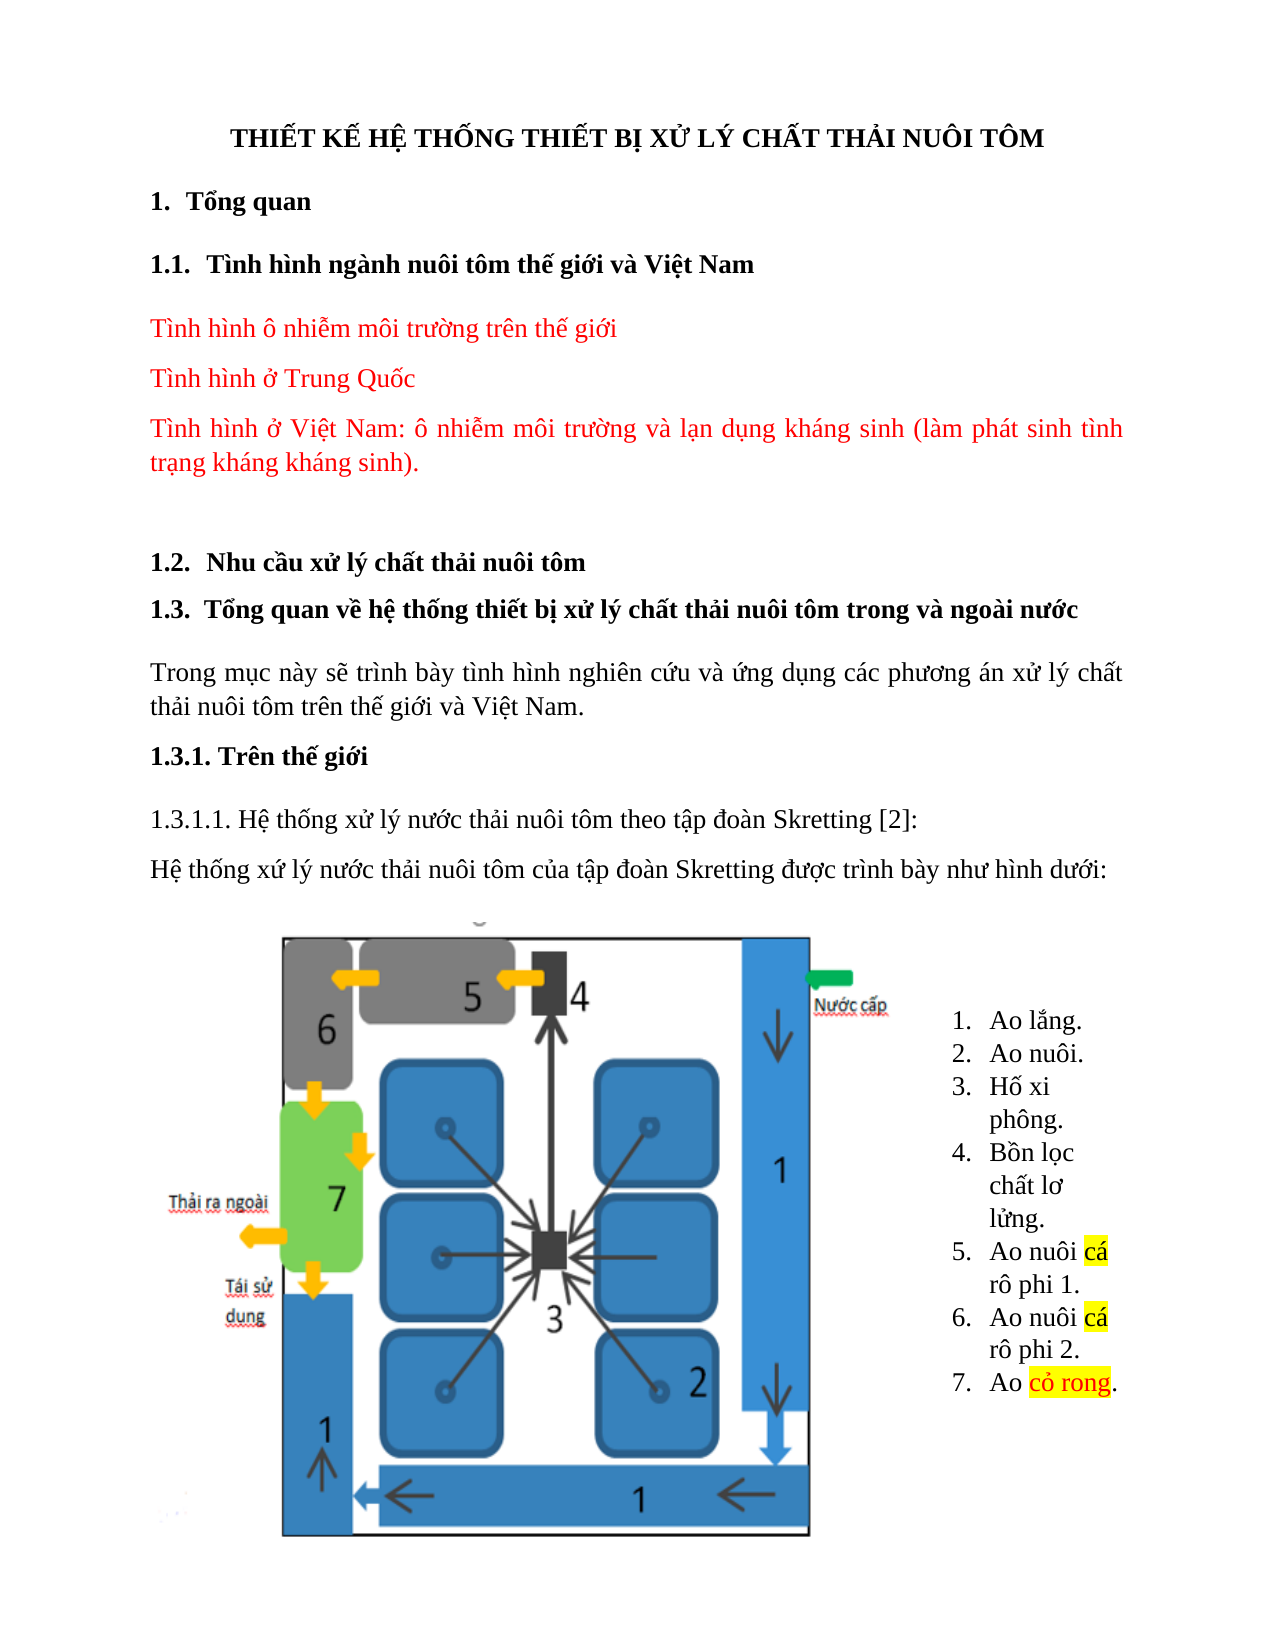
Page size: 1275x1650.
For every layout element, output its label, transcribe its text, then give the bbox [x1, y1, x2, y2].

subtitle Tổng quan [150, 185, 1125, 216]
text Tình hình ô nhiễm môi trường trên thế giới [150, 312, 1125, 343]
list Ao nuôi. [896, 1037, 1125, 1068]
subtitle 1.3.1. Trên thế giới [150, 740, 1125, 771]
text THIẾT KẾ HỆ THỐNG THIẾT BỊ XỬ LÝ CHẤT THẢI NUÔI TÔM [150, 122, 1125, 153]
text 1.3.1.1. Hệ thống xử lý nước thải nuôi tôm theo tập đoàn Skretting [2]: [150, 803, 1125, 834]
text Tình hình ở Việt Nam: ô nhiễm môi trường và lạn dụng kháng sinh (làm phát sinh tình trạng kháng kháng sinh). [150, 412, 1125, 477]
list Ao nuôi cá rô phi 1. [896, 1235, 1125, 1299]
subtitle Tình hình ngành nuôi tôm thế giới và Việt Nam [150, 248, 1125, 280]
list Ao nuôi cá rô phi 2. [896, 1301, 1125, 1365]
text Tình hình ở Trung Quốc [150, 362, 1125, 393]
subtitle Nhu cầu xử lý chất thải nuôi tôm [150, 546, 1125, 577]
picture [150, 922, 896, 1551]
text Hệ thống xứ lý nước thải nuôi tôm của tập đoàn Skretting được trình bày như hình dưới: [150, 853, 1125, 885]
list Ao cỏ rong. [896, 1366, 1029, 1398]
text Trong mục này sẽ trình bày tình hình nghiên cứu và ứng dụng các phương án xử lý chất thải nuôi tôm trên thế giới và Việt Nam. [150, 656, 1125, 721]
list Bồn lọc chất lơ lửng. [896, 1136, 1125, 1233]
list Hố xi phông. [896, 1070, 1125, 1134]
list Ao lắng. [896, 1004, 1125, 1036]
subtitle Tổng quan về hệ thống thiết bị xử lý chất thải nuôi tôm trong và ngoài nước [150, 593, 1125, 624]
